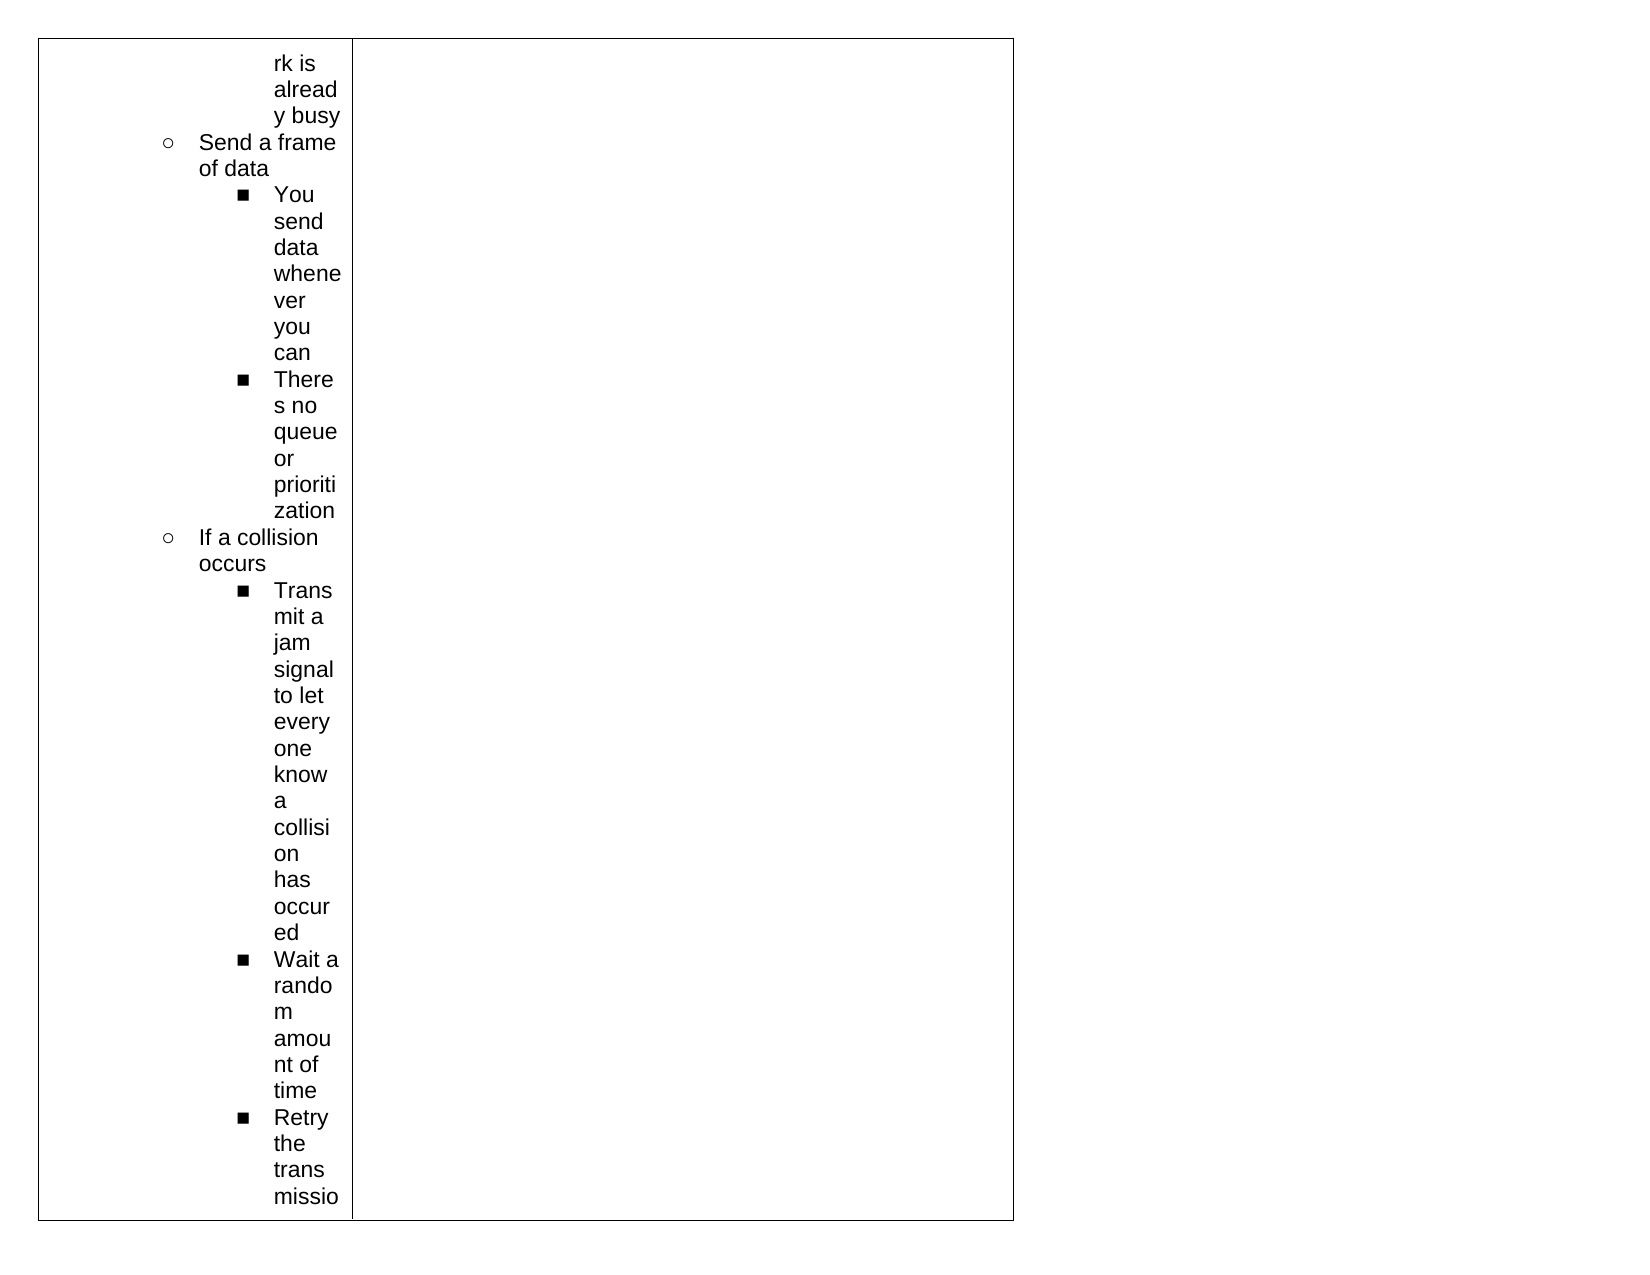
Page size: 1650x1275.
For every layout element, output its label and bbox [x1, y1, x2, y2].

table_header [39, 39, 352, 1219]
table_header [353, 39, 1013, 1219]
